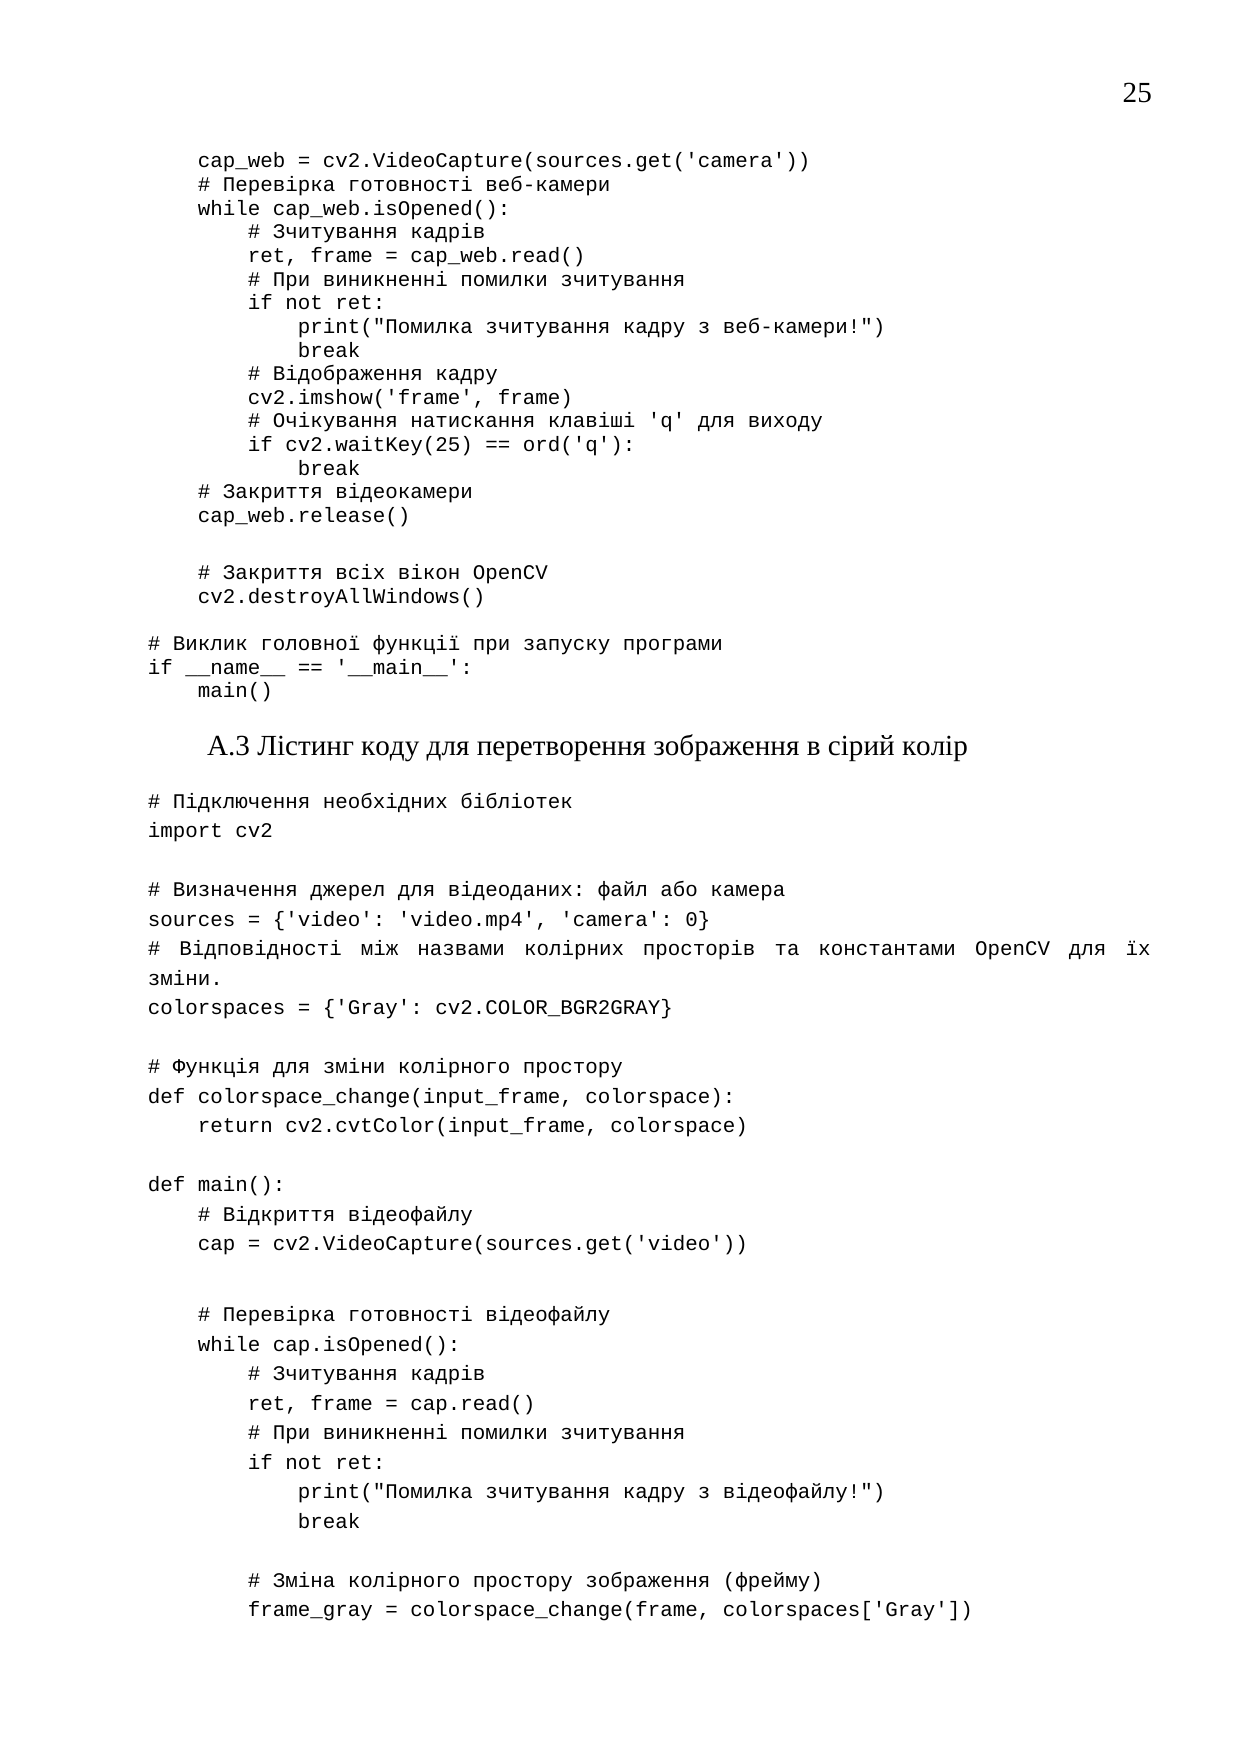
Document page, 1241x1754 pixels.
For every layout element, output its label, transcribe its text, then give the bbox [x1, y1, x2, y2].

text if cv2.waitKey(25) == ord('q'): [148, 434, 1152, 458]
text while cap_web.isOpened(): [148, 198, 1152, 221]
text cap_web = cv2.VideoCapture(sources.get('camera')) [148, 150, 1152, 174]
text # Функція для зміни колірного простору [148, 1056, 1152, 1080]
text ret, frame = cap_web.read() [148, 245, 1152, 269]
text while cap.isOpened(): [148, 1334, 1152, 1357]
text print("Помилка зчитування кадру з відеофайлу!") [148, 1481, 1152, 1505]
text # Перевірка готовності веб-камери [148, 174, 1152, 198]
text # Підключення необхідних бібліотек [148, 791, 1152, 814]
text А.3 Лістинг коду для перетворення зображення в сірий колір [148, 728, 1152, 761]
text return cv2.cvtColor(input_frame, colorspace) [148, 1115, 1152, 1139]
text break [148, 339, 1152, 363]
text # Визначення джерел для відеоданих: файл або камера [148, 879, 1152, 903]
text sources = {'video': 'video.mp4', 'camera': 0} [148, 909, 1152, 932]
text # Зміна колірного простору зображення (фрейму) [148, 1570, 1152, 1593]
text # Зчитування кадрів [148, 221, 1152, 245]
text # Перевірка готовності відеофайлу [148, 1304, 1152, 1328]
text print("Помилка зчитування кадру з веб-камери!") [148, 316, 1152, 339]
text cv2.imshow('frame', frame) [148, 387, 1152, 411]
text # При виникненні помилки зчитування [148, 1422, 1152, 1446]
text # Очікування натискання клавіші 'q' для виходу [148, 411, 1152, 434]
text if not ret: [148, 292, 1152, 316]
text cap = cv2.VideoCapture(sources.get('video')) [148, 1233, 1152, 1257]
text break [148, 1511, 1152, 1534]
text # Відкриття відеофайлу [148, 1203, 1152, 1227]
text if __name__ == '__main__': [148, 657, 1152, 681]
text cap_web.release() [148, 505, 1152, 529]
text def main(): [148, 1174, 1152, 1198]
text def colorspace_change(input_frame, colorspace): [148, 1086, 1152, 1109]
text break [148, 458, 1152, 481]
text frame_gray = colorspace_change(frame, colorspaces['Gray']) [148, 1599, 1152, 1623]
text import cv2 [148, 820, 1152, 844]
text # При виникненні помилки зчитування [148, 269, 1152, 292]
text ret, frame = cap.read() [148, 1393, 1152, 1416]
text if not ret: [148, 1452, 1152, 1475]
text # Відображення кадру [148, 363, 1152, 387]
text # Відповідності між назвами колірних просторів та константами OpenCV для їх зміни. [148, 938, 1152, 991]
text colorspaces = {'Gray': cv2.COLOR_BGR2GRAY} [148, 997, 1152, 1021]
text # Зчитування кадрів [148, 1363, 1152, 1387]
text # Закриття всіх вікон OpenCV [148, 562, 1152, 586]
text # Закриття відеокамери [148, 481, 1152, 505]
text cv2.destroyAllWindows() [148, 586, 1152, 609]
text # Виклик головної функції при запуску програми [148, 633, 1152, 657]
text main() [148, 681, 1152, 704]
